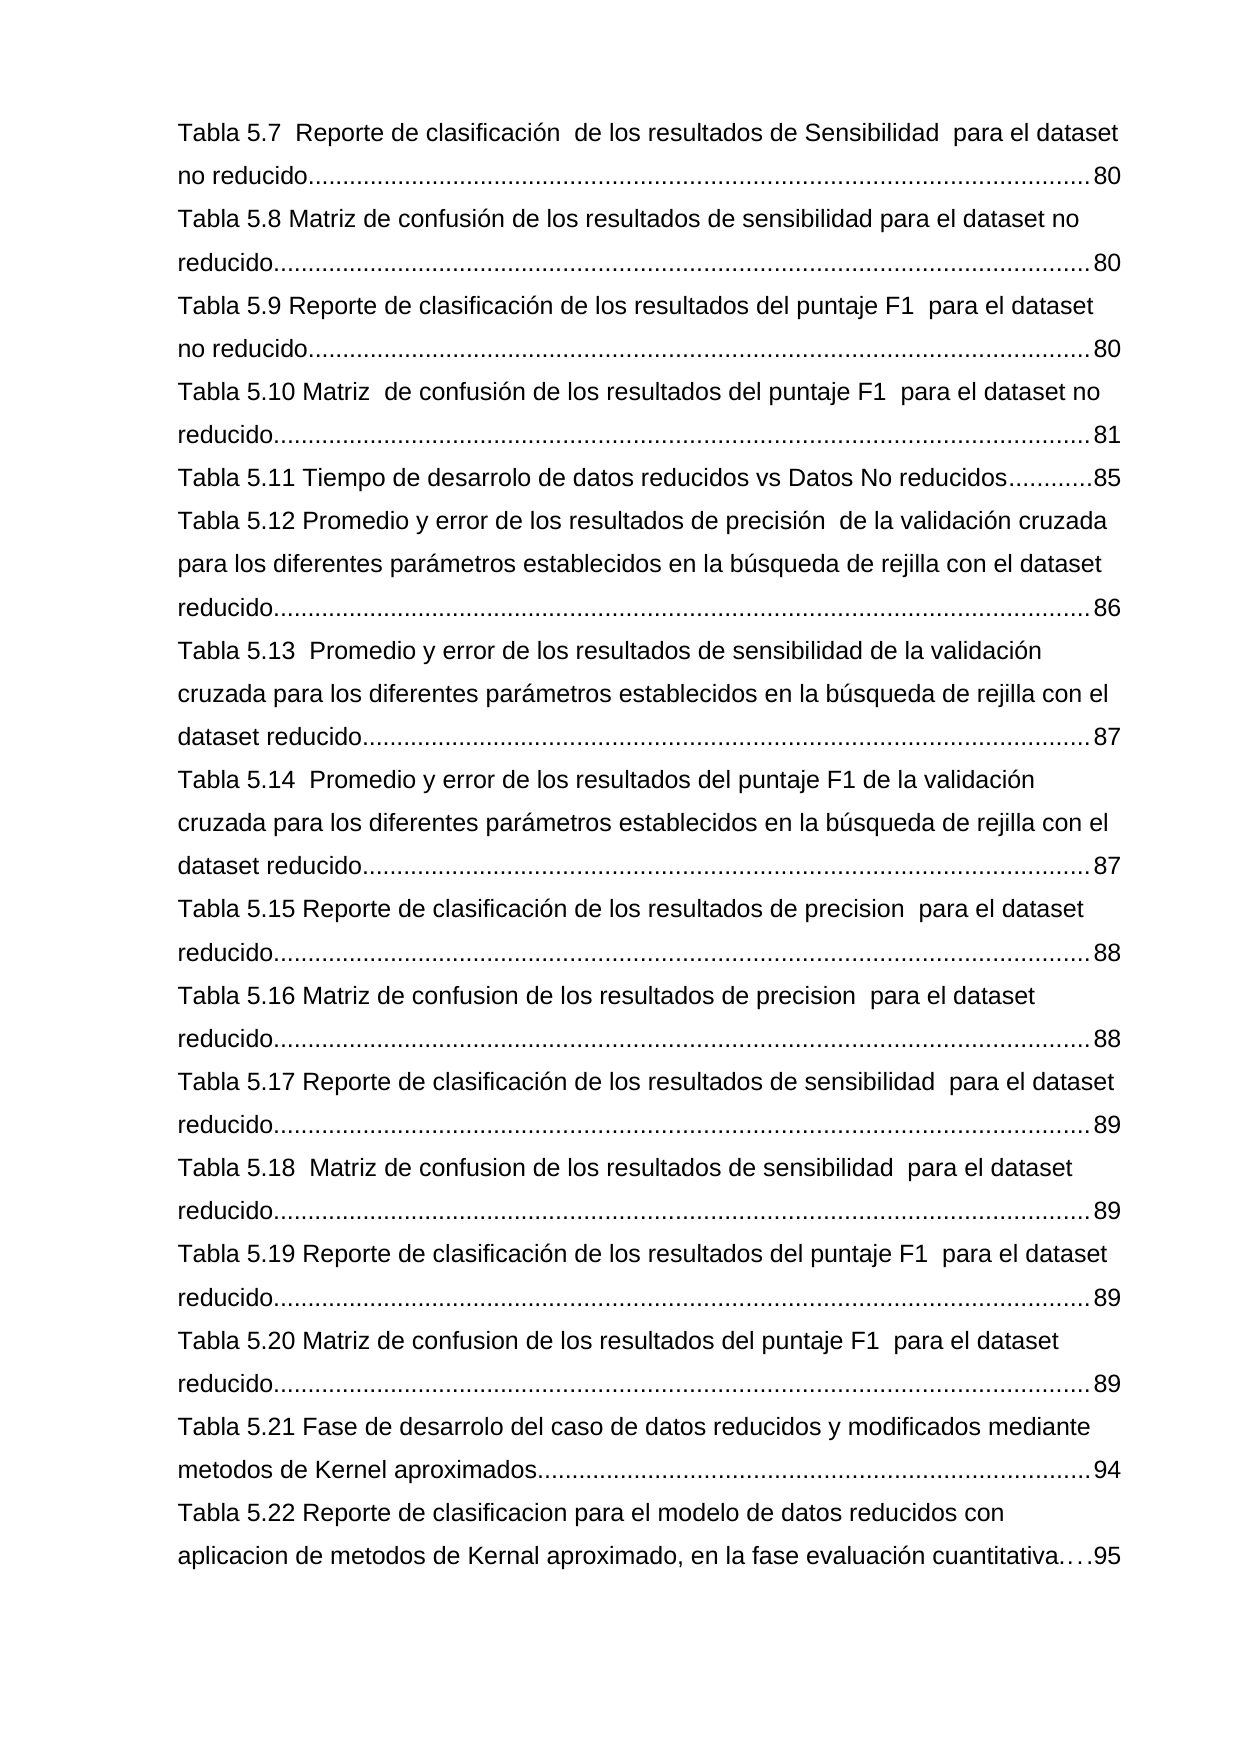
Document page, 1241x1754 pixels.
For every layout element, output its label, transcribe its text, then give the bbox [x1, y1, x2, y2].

text Tabla 5.10 Matriz de confusión de los resultados del puntaje F1 para el dataset no reducido. 81 [177, 377, 1122, 449]
text Tabla 5.19 Reporte de clasificación de los resultados del puntaje F1 para el dataset reducido 89 [177, 1239, 1122, 1311]
text Tabla 5.9 Reporte de clasificación de los resultados del puntaje F1 para el dataset no reducido. 80 [177, 291, 1122, 362]
text Tabla 5.16 Matriz de confusion de los resultados de precision para el dataset reducido 88 [177, 981, 1122, 1052]
text Tabla 5.13 Promedio y error de los resultados de sensibilidad de la validación cruzada para los diferentes parámetros establecidos en la búsqueda de rejilla con el dataset reducido 87 [177, 636, 1122, 751]
text Tabla 5.7 Reporte de clasificación de los resultados de Sensibilidad para el dataset no reducido. 80 [177, 118, 1122, 190]
text Tabla 5.22 Reporte de clasificacion para el modelo de datos reducidos con aplicacion de metodos de Kernal aproximado, en la fase evaluación cuantitativa. 95 [177, 1498, 1122, 1570]
text Tabla 5.21 Fase de desarrolo del caso de datos reducidos y modificados mediante metodos de Kernel aproximados. 94 [177, 1412, 1122, 1484]
text Tabla 5.18 Matriz de confusion de los resultados de sensibilidad para el dataset reducido 89 [177, 1153, 1122, 1225]
text Tabla 5.17 Reporte de clasificación de los resultados de sensibilidad para el dataset reducido 89 [177, 1067, 1122, 1139]
text Tabla 5.11 Tiempo de desarrolo de datos reducidos vs Datos No reducidos 85 [177, 463, 1122, 492]
text Tabla 5.20 Matriz de confusion de los resultados del puntaje F1 para el dataset reducido 89 [177, 1326, 1122, 1397]
text Tabla 5.14 Promedio y error de los resultados del puntaje F1 de la validación cruzada para los diferentes parámetros establecidos en la búsqueda de rejilla con el dataset reducido 87 [177, 765, 1122, 880]
text Tabla 5.12 Promedio y error de los resultados de precisión de la validación cruzada para los diferentes parámetros establecidos en la búsqueda de rejilla con el dataset reducido 86 [177, 506, 1122, 621]
text Tabla 5.15 Reporte de clasificación de los resultados de precision para el dataset reducido 88 [177, 894, 1122, 966]
text Tabla 5.8 Matriz de confusión de los resultados de sensibilidad para el dataset no reducido. 80 [177, 204, 1122, 276]
